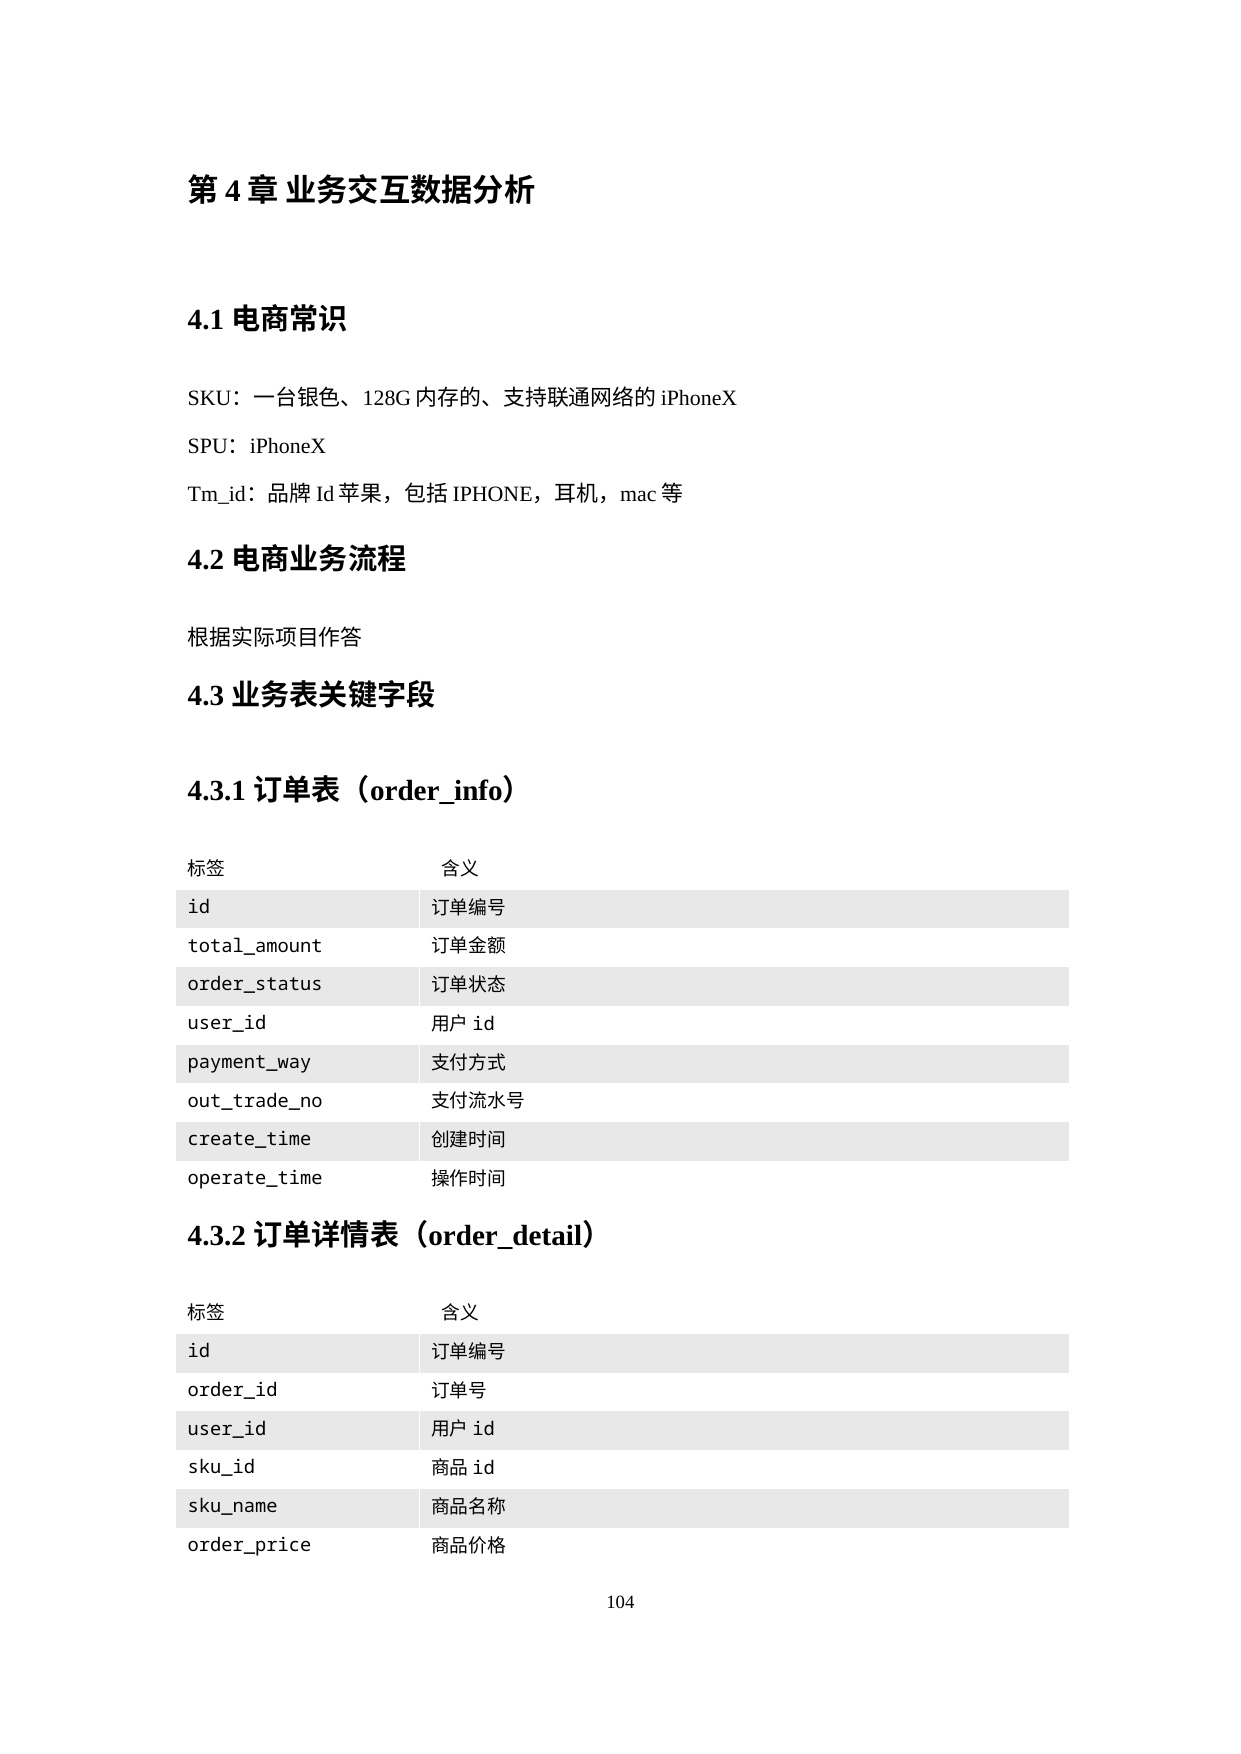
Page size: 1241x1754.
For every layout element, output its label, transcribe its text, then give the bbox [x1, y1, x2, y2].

subtitle 4.2 电商业务流程 [187, 524, 1053, 589]
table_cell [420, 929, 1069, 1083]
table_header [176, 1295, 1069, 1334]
subtitle 4.3.2 订单详情表（order_detail） [187, 1200, 1053, 1265]
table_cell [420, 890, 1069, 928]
subtitle 4.3.1 订单表（order_info） [187, 756, 1053, 821]
subtitle 4.3 业务表关键字段 [187, 660, 1053, 725]
text SPU：iPhoneX [187, 428, 1053, 460]
text Tm_id：品牌Id苹果，包括IPHONE，耳机，mac等 [187, 476, 1053, 508]
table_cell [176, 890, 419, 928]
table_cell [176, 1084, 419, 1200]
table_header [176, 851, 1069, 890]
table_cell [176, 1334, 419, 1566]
text SKU：一台银色、128G内存的、支持联通网络的iPhoneX [187, 379, 1053, 412]
subtitle 第4章 业务交互数据分析 [187, 156, 1053, 221]
subtitle 4.1 电商常识 [187, 284, 1053, 349]
text 根据实际项目作答 [187, 620, 1053, 652]
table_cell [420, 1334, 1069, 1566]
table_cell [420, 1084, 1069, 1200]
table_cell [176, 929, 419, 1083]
